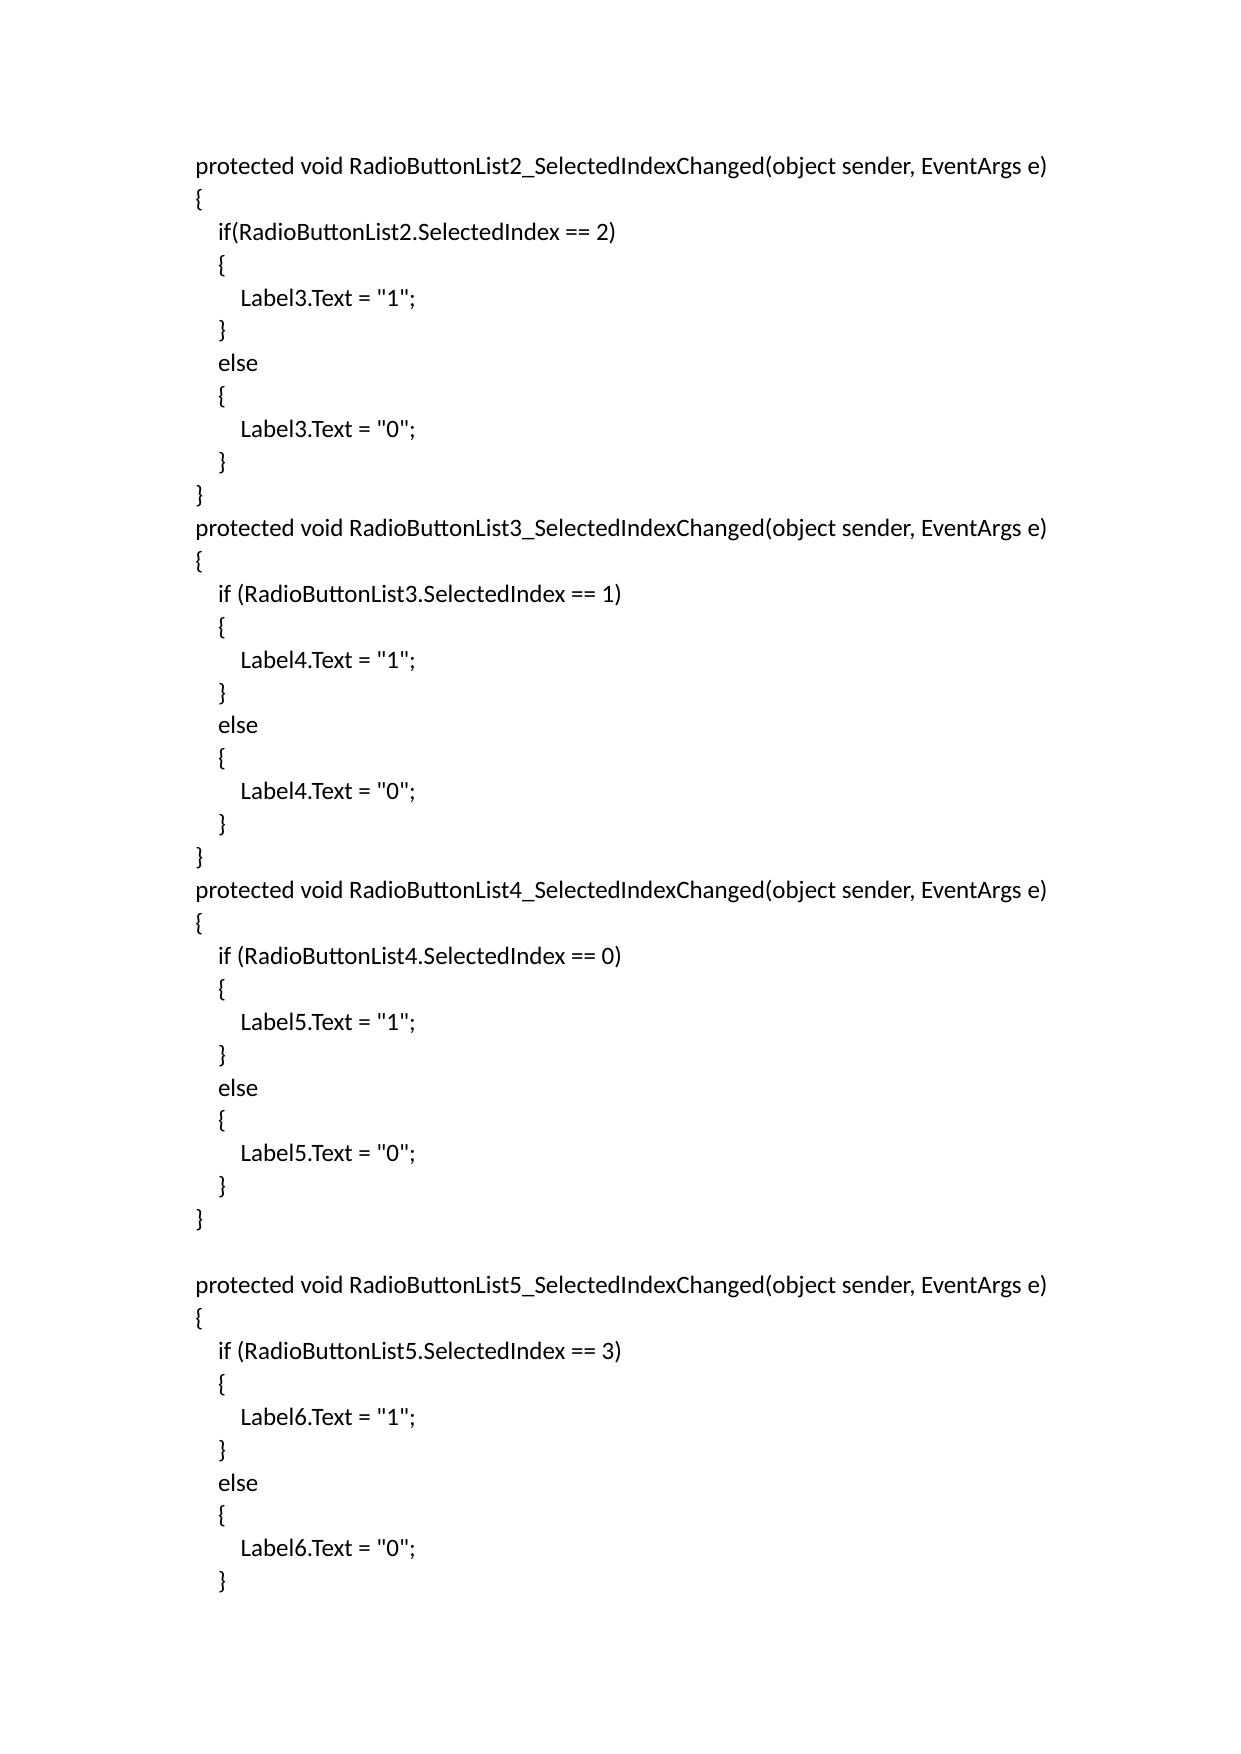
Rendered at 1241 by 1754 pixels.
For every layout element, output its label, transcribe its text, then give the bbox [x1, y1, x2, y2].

text { [150, 611, 1090, 641]
text protected void RadioButtonList5_SelectedIndexChanged(object sender, EventArgs e) [150, 1269, 1090, 1300]
text protected void RadioButtonList3_SelectedIndexChanged(object sender, EventArgs e) [150, 512, 1090, 543]
text } [150, 808, 1090, 839]
text { [150, 1302, 1090, 1333]
text else [150, 1467, 1090, 1497]
text { [150, 183, 1090, 213]
text Label6.Text = "1"; [150, 1401, 1090, 1431]
text Label3.Text = "1"; [150, 282, 1090, 312]
text } [150, 314, 1090, 345]
text Label5.Text = "1"; [150, 1006, 1090, 1036]
text } [150, 677, 1090, 707]
text if (RadioButtonList5.SelectedIndex == 3) [150, 1335, 1090, 1366]
text } [150, 1565, 1090, 1596]
text if (RadioButtonList4.SelectedIndex == 0) [150, 940, 1090, 971]
text { [150, 249, 1090, 279]
text if(RadioButtonList2.SelectedIndex == 2) [150, 216, 1090, 246]
text else [150, 709, 1090, 740]
text else [150, 347, 1090, 378]
text } [150, 446, 1090, 477]
text } [150, 1434, 1090, 1464]
text { [150, 907, 1090, 938]
text } [150, 841, 1090, 872]
text } [150, 1170, 1090, 1201]
text Label6.Text = "0"; [150, 1532, 1090, 1563]
text { [150, 1499, 1090, 1530]
text { [150, 545, 1090, 576]
text } [150, 1039, 1090, 1069]
text Label4.Text = "0"; [150, 775, 1090, 806]
text if (RadioButtonList3.SelectedIndex == 1) [150, 578, 1090, 608]
text Label5.Text = "0"; [150, 1137, 1090, 1168]
text { [150, 742, 1090, 773]
text } [150, 1203, 1090, 1234]
text else [150, 1072, 1090, 1102]
text protected void RadioButtonList2_SelectedIndexChanged(object sender, EventArgs e) [150, 150, 1090, 181]
text { [150, 1368, 1090, 1398]
text protected void RadioButtonList4_SelectedIndexChanged(object sender, EventArgs e) [150, 874, 1090, 905]
text Label3.Text = "0"; [150, 413, 1090, 444]
text { [150, 1104, 1090, 1135]
text { [150, 380, 1090, 411]
text Label4.Text = "1"; [150, 644, 1090, 674]
text } [150, 479, 1090, 510]
text { [150, 973, 1090, 1003]
